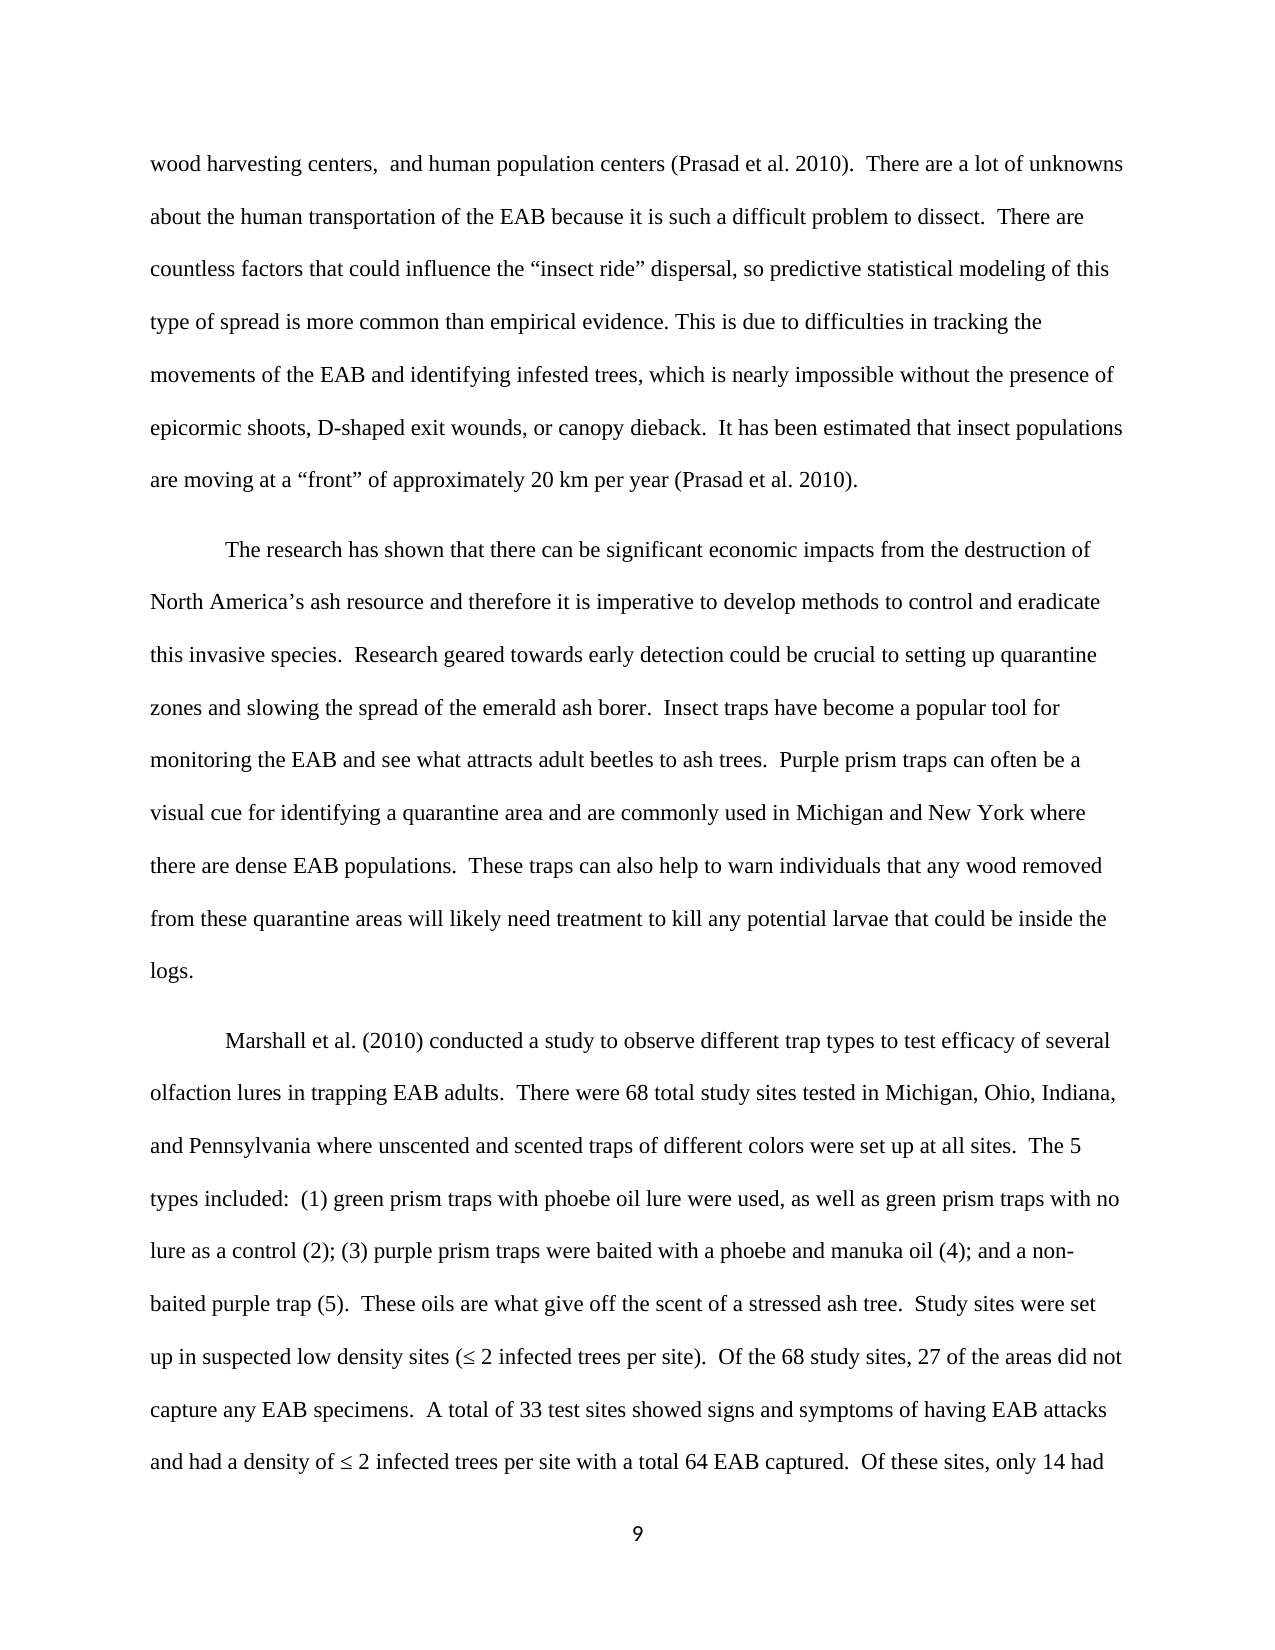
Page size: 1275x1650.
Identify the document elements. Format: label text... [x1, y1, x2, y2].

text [150, 1027, 1125, 1475]
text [150, 150, 1125, 493]
text The research has shown that there can be significant economic impacts from the destruction of North America’s ash resource and therefore it is imperative to develop methods to control and eradicate this invasive species. Research geared towards early detection could be crucial to setting up quarantine zones and slowing the spread of the emerald ash borer. Insect traps have become a popular tool for monitoring the EAB and see what attracts adult beetles to ash trees. Purple prism traps can often be a visual cue for identifying a quarantine area and are commonly used in Michigan and New York where there are dense EAB populations. These traps can also help to warn individuals that any wood removed from these quarantine areas will likely need treatment to kill any potential larvae that could be inside the logs. [150, 536, 1125, 984]
